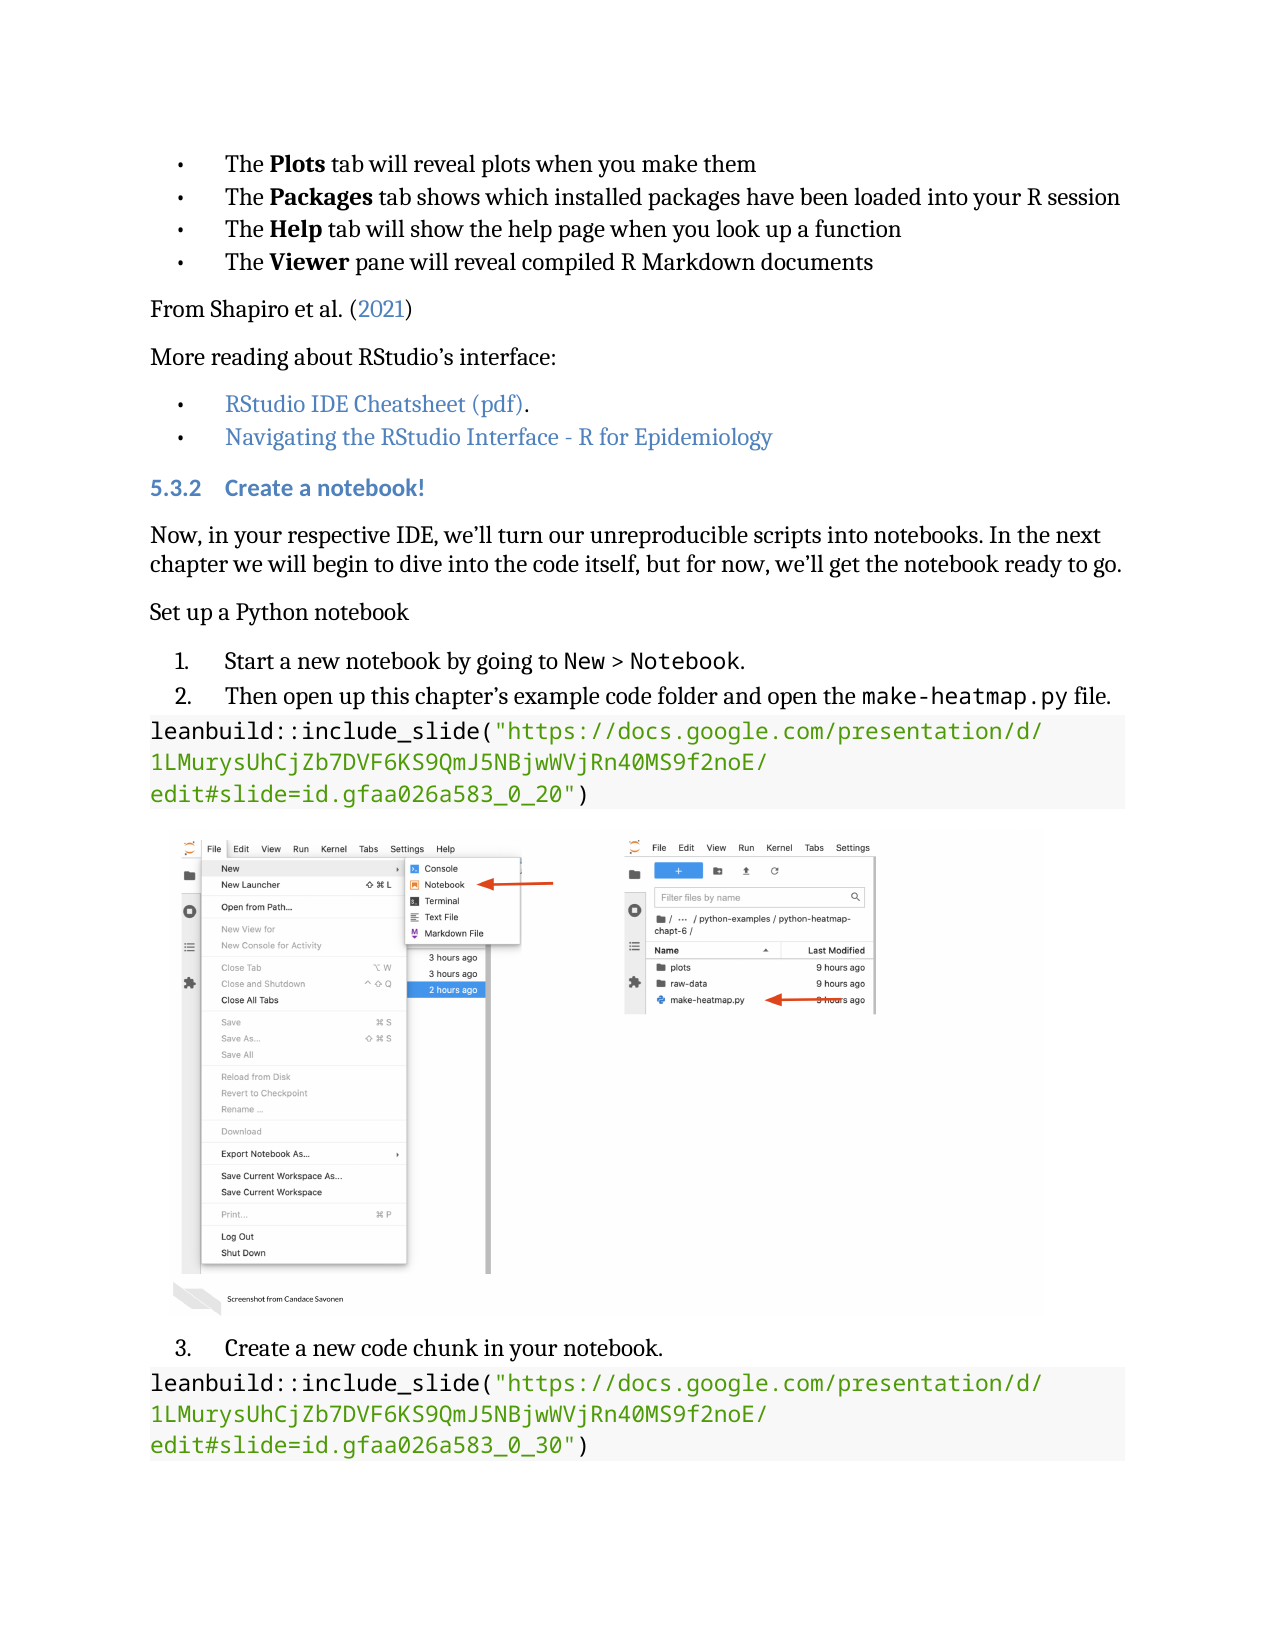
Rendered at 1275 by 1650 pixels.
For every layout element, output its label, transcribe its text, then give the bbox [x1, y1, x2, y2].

list Then open up this chapter’s example code folder and open the make-heatmap.py file. [175, 680, 1125, 711]
subtitle 5.3.2 Create a notebook! [150, 472, 1125, 503]
text Set up a Python notebook [150, 598, 1125, 626]
list Navigating the RStudio Interface - R for Epidemiology [175, 422, 1125, 451]
text More reading about RStudio’s interface: [150, 342, 1125, 371]
list Create a new code chunk in your notebook. [175, 1334, 1125, 1363]
list Start a new notebook by going to New > Notebook. [175, 645, 1125, 676]
text From Shapiro et al. (2021) [150, 295, 1125, 324]
text Now, in your respective IDE, we’ll turn our unreproducible scripts into notebooks. In the next chapter we will begin to dive into the code itself, but for now, we’ll get the notebook ready to go. [150, 521, 1125, 579]
list The Help tab will show the help page when you look up a function [175, 215, 1125, 244]
text leanbuild::include_slide("https://docs.google.com/presentation/d/1LMurysUhCjZb7DVF6KS9QmJ5NBjwWVjRn40MS9f2noE/edit#slide=id.gfaa026a583_0_30") [590, 1367, 1125, 1461]
list The Packages tab shows which installed packages have been loaded into your R session [175, 182, 1125, 211]
list The Plots tab will reveal plots when you make them [175, 150, 1125, 179]
text leanbuild::include_slide("https://docs.google.com/presentation/d/1LMurysUhCjZb7DVF6KS9QmJ5NBjwWVjRn40MS9f2noE/edit#slide=id.gfaa026a583_0_20") [590, 715, 1125, 809]
picture [168, 829, 1044, 1316]
list RStudio IDE Cheatsheet (pdf). [175, 390, 1125, 419]
list The Viewer pane will reveal compiled R Markdown documents [175, 247, 1125, 276]
